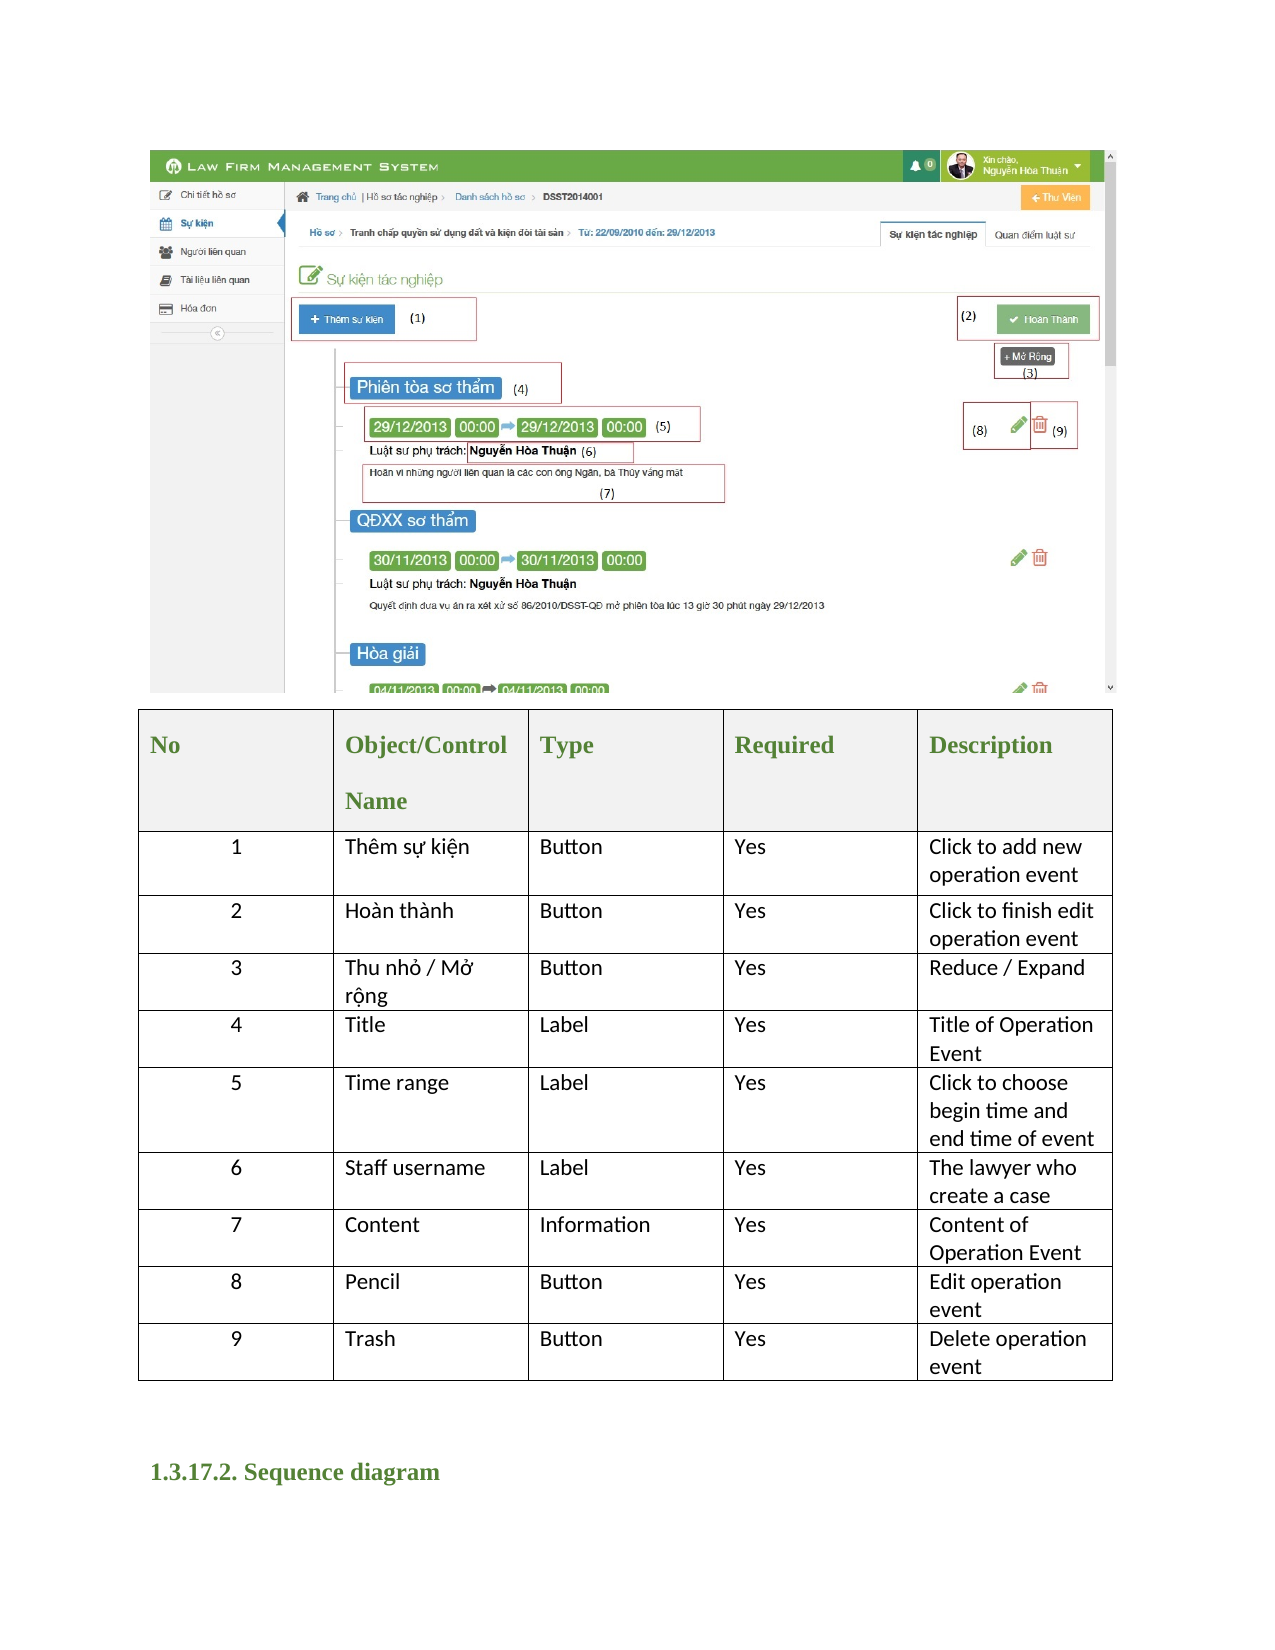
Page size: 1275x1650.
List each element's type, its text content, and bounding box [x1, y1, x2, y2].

table_cell 5 [139, 1068, 333, 1152]
table_cell Thu nhỏ / Mở rộng [334, 954, 528, 1009]
table_cell Yes [724, 1068, 917, 1152]
table_cell The lawyer who create a case [918, 1153, 1112, 1209]
table_cell Hoàn thành [334, 896, 528, 952]
table_cell Click to add new operation event [918, 832, 1112, 895]
table_cell Button [529, 832, 723, 895]
table_cell Content [334, 1210, 528, 1266]
table_cell Pencil [334, 1267, 528, 1323]
table_cell Yes [724, 896, 917, 952]
table_cell Time range [334, 1068, 528, 1152]
table_cell Click to finish edit operation event [918, 896, 1112, 952]
table_cell Trash [334, 1324, 528, 1380]
table_cell Yes [724, 1324, 917, 1380]
table_header No [139, 710, 333, 831]
table_cell Title [334, 1011, 528, 1067]
table_cell Yes [724, 1011, 917, 1067]
table_cell Delete operation event [918, 1324, 1112, 1380]
table_header Required [724, 710, 917, 831]
table_header Object/Control Name [334, 710, 528, 831]
table_cell Reduce / Expand [918, 954, 1112, 1009]
table_cell Label [529, 1068, 723, 1152]
subtitle Sequence diagram [150, 1457, 1125, 1486]
table_cell Thêm sự kiện [334, 832, 528, 895]
table_cell Button [529, 1324, 723, 1380]
table_cell 9 [139, 1324, 333, 1380]
table_cell Title of Operation Event [918, 1011, 1112, 1067]
table_cell Yes [724, 954, 917, 1009]
table_cell Information [529, 1210, 723, 1266]
table_cell Button [529, 1267, 723, 1323]
table_cell Button [529, 896, 723, 952]
picture [150, 150, 1125, 693]
table_header Type [529, 710, 723, 831]
table_cell Content of Operation Event [918, 1210, 1112, 1266]
table_cell Yes [724, 1267, 917, 1323]
table_cell Staff username [334, 1153, 528, 1209]
table_cell Yes [724, 1210, 917, 1266]
table_cell Yes [724, 1153, 917, 1209]
table_cell 4 [139, 1011, 333, 1067]
table_cell Label [529, 1153, 723, 1209]
table_cell 8 [139, 1267, 333, 1323]
table_cell 2 [139, 896, 333, 952]
table_cell Button [529, 954, 723, 1009]
table_cell 7 [139, 1210, 333, 1266]
table_cell Edit operation event [918, 1267, 1112, 1323]
table_cell 1 [139, 832, 333, 895]
table_cell 6 [139, 1153, 333, 1209]
table_cell 3 [139, 954, 333, 1009]
table_header Description [918, 710, 1112, 831]
table_cell Label [529, 1011, 723, 1067]
table_cell Yes [724, 832, 917, 895]
table_cell Click to choose begin time and end time of event [918, 1068, 1112, 1152]
